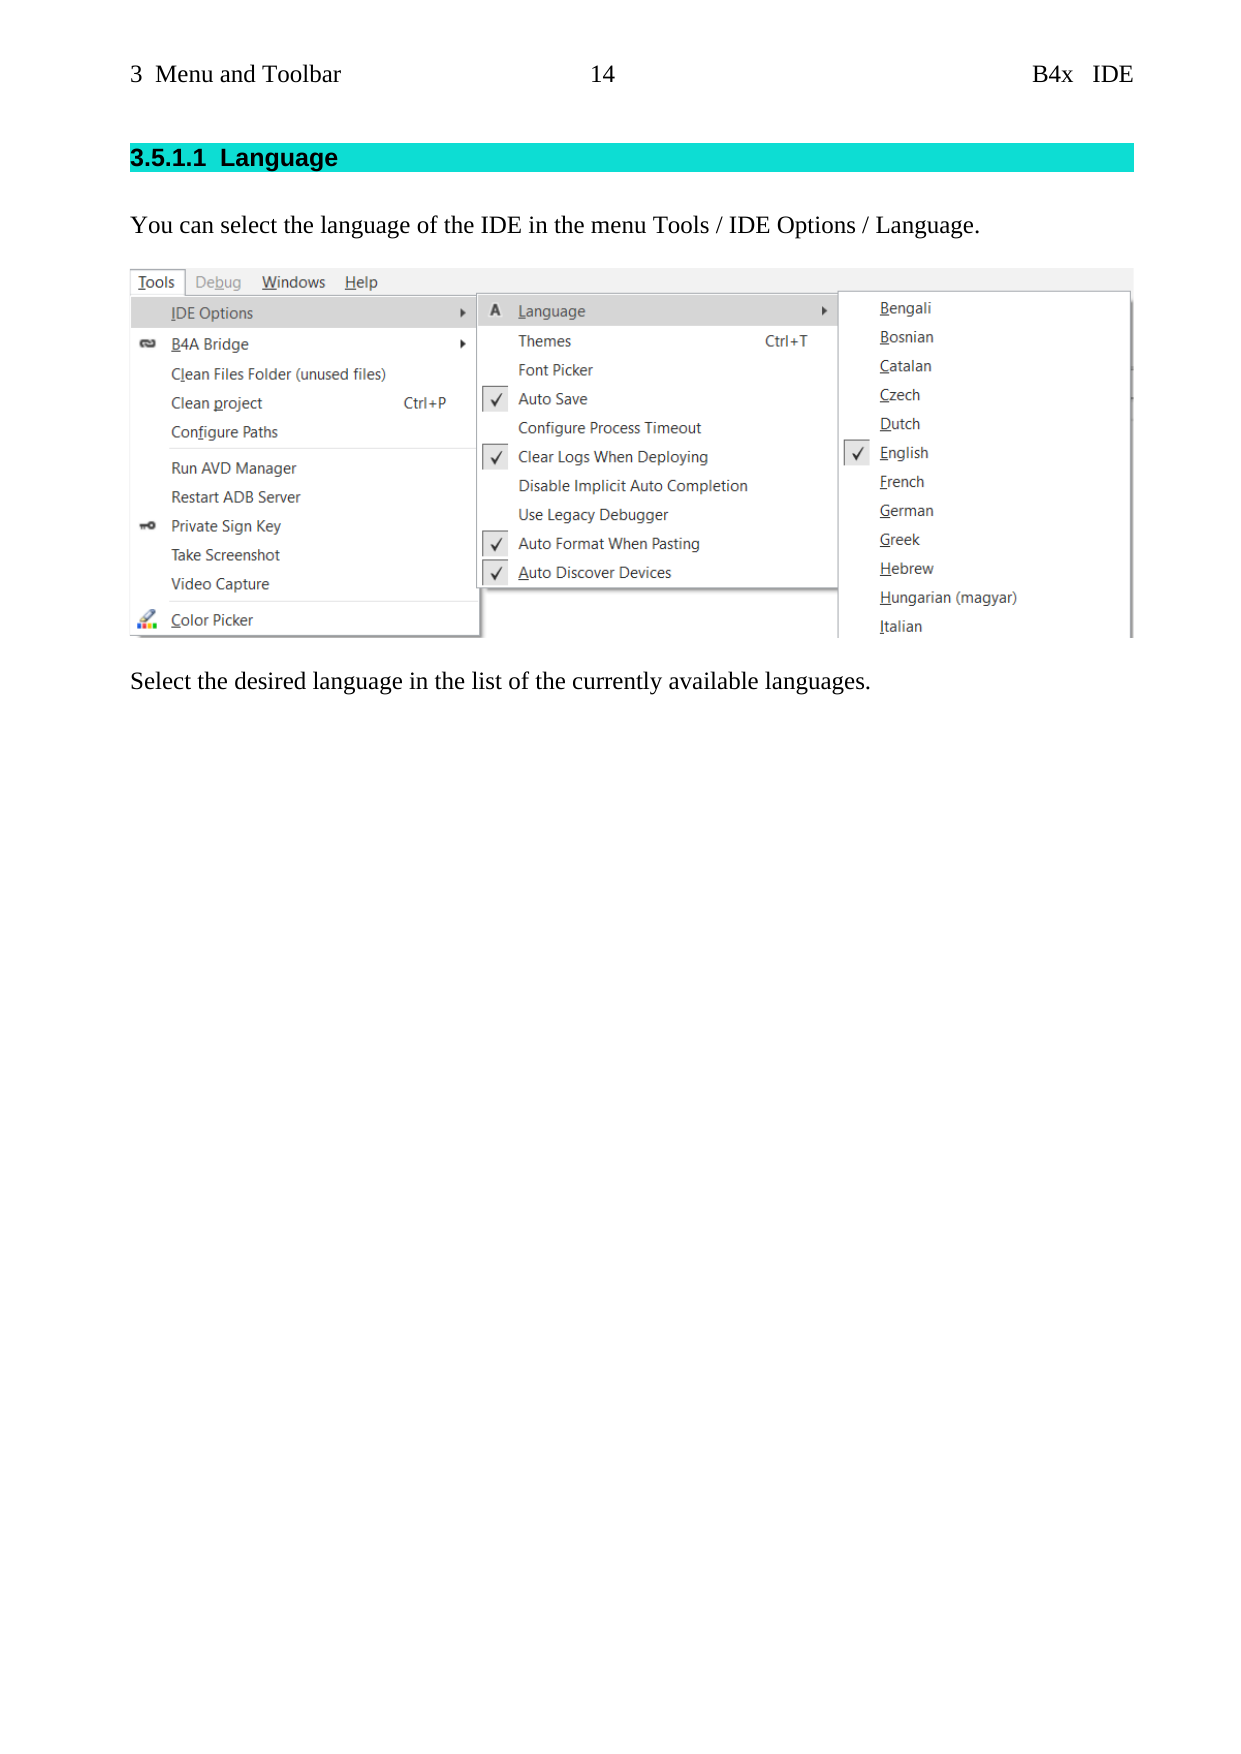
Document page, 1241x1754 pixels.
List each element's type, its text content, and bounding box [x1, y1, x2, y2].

text Select the desired language in the list of the currently available languages. [130, 666, 1134, 695]
text You can select the language of the IDE in the menu Tools / IDE Options / Language. [130, 211, 1134, 239]
subtitle Language [130, 143, 1134, 172]
picture [129, 268, 1134, 638]
